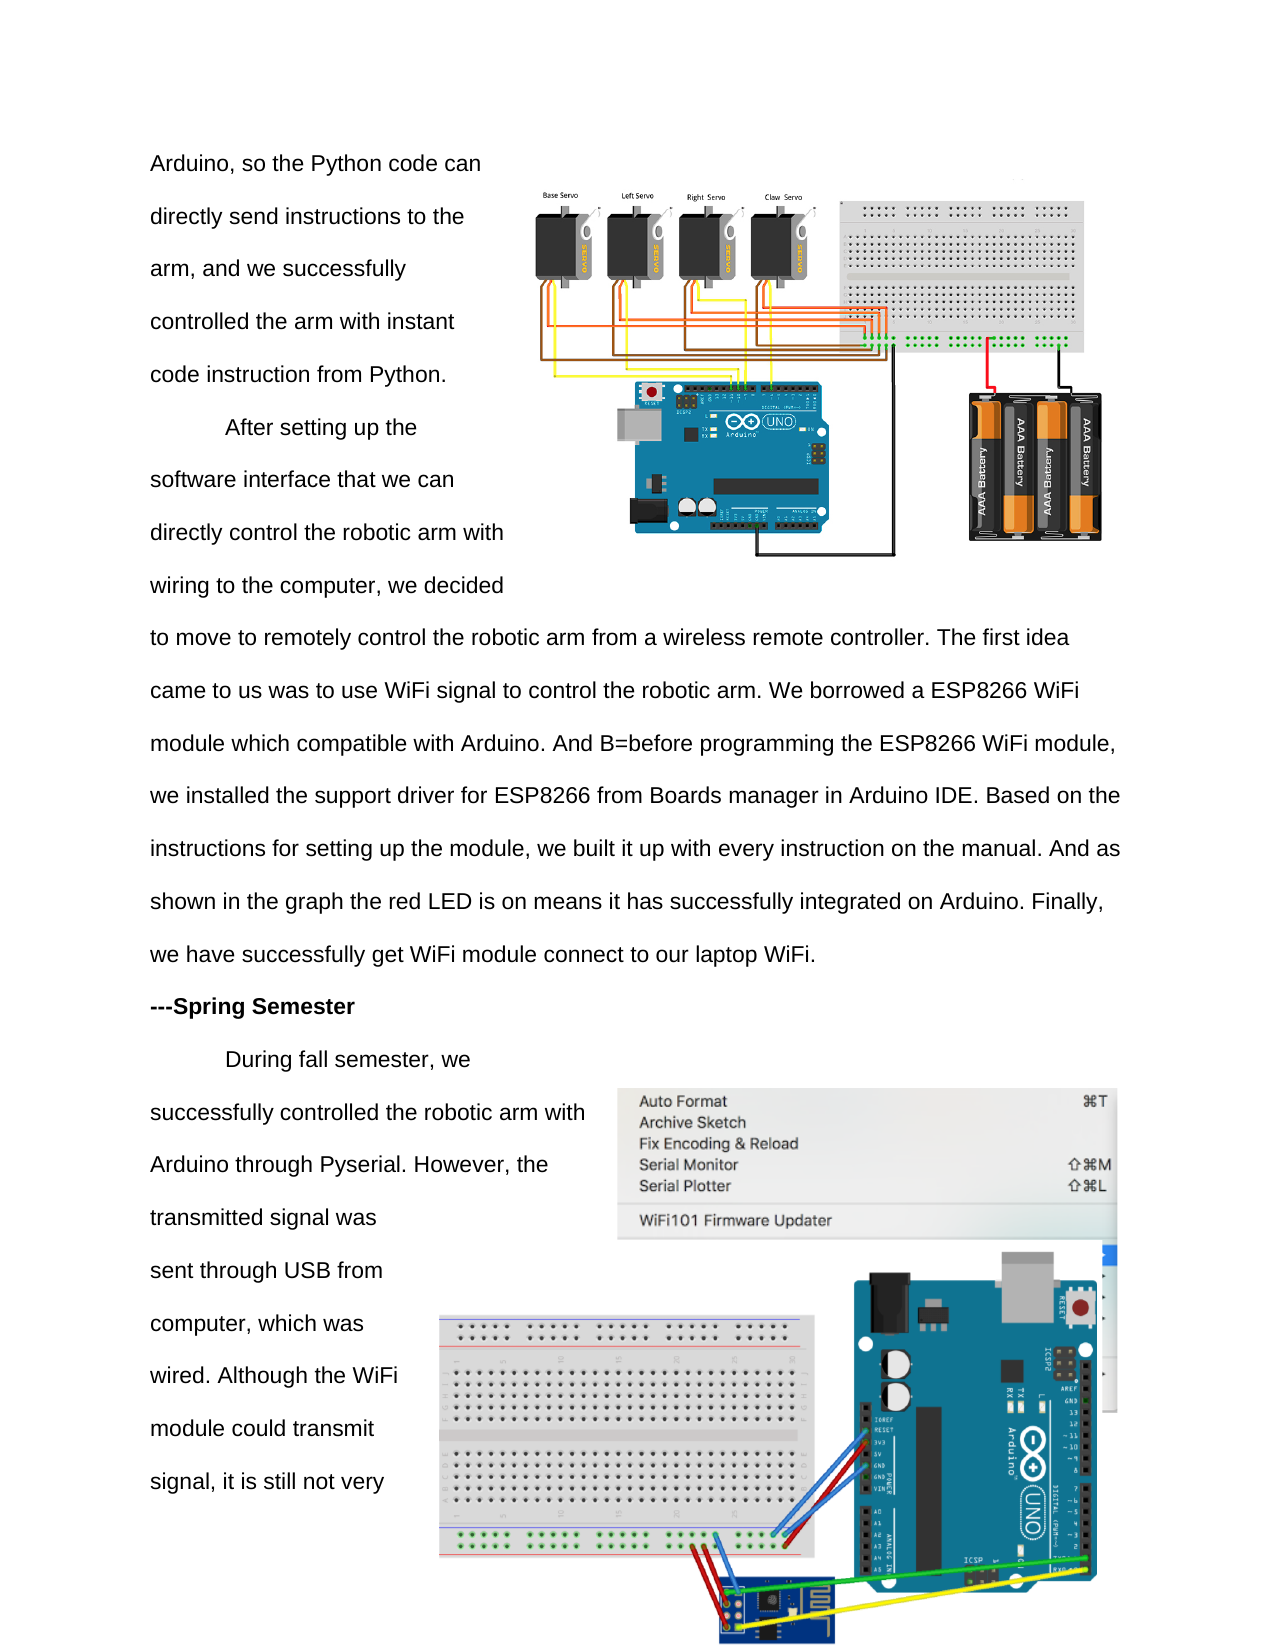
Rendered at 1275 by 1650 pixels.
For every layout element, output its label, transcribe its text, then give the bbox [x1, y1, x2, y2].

picture [528, 179, 1114, 565]
text ---Spring Semester [150, 993, 1125, 1020]
text After setting up the software interface that we can directly control the robotic arm with wiring to the computer, we decided to move to remotely control the robotic arm from a wireless remote controller. The first idea came to us was to use WiFi signal to control the robotic arm. We borrowed a ESP8266 WiFi module which compatible with Arduino. And B=before programming the ESP8266 WiFi module, we installed the support driver for ESP8266 from Boards manager in Arduino IDE. Based on the instructions for setting up the module, we built it up with every instruction on the manual. And as shown in the graph the red LED is on means it has successfully integrated on Arduino. Finally, we have successfully get WiFi module connect to our laptop WiFi. [150, 413, 1125, 967]
picture [425, 1088, 1118, 1650]
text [150, 150, 1125, 387]
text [150, 1046, 1125, 1494]
